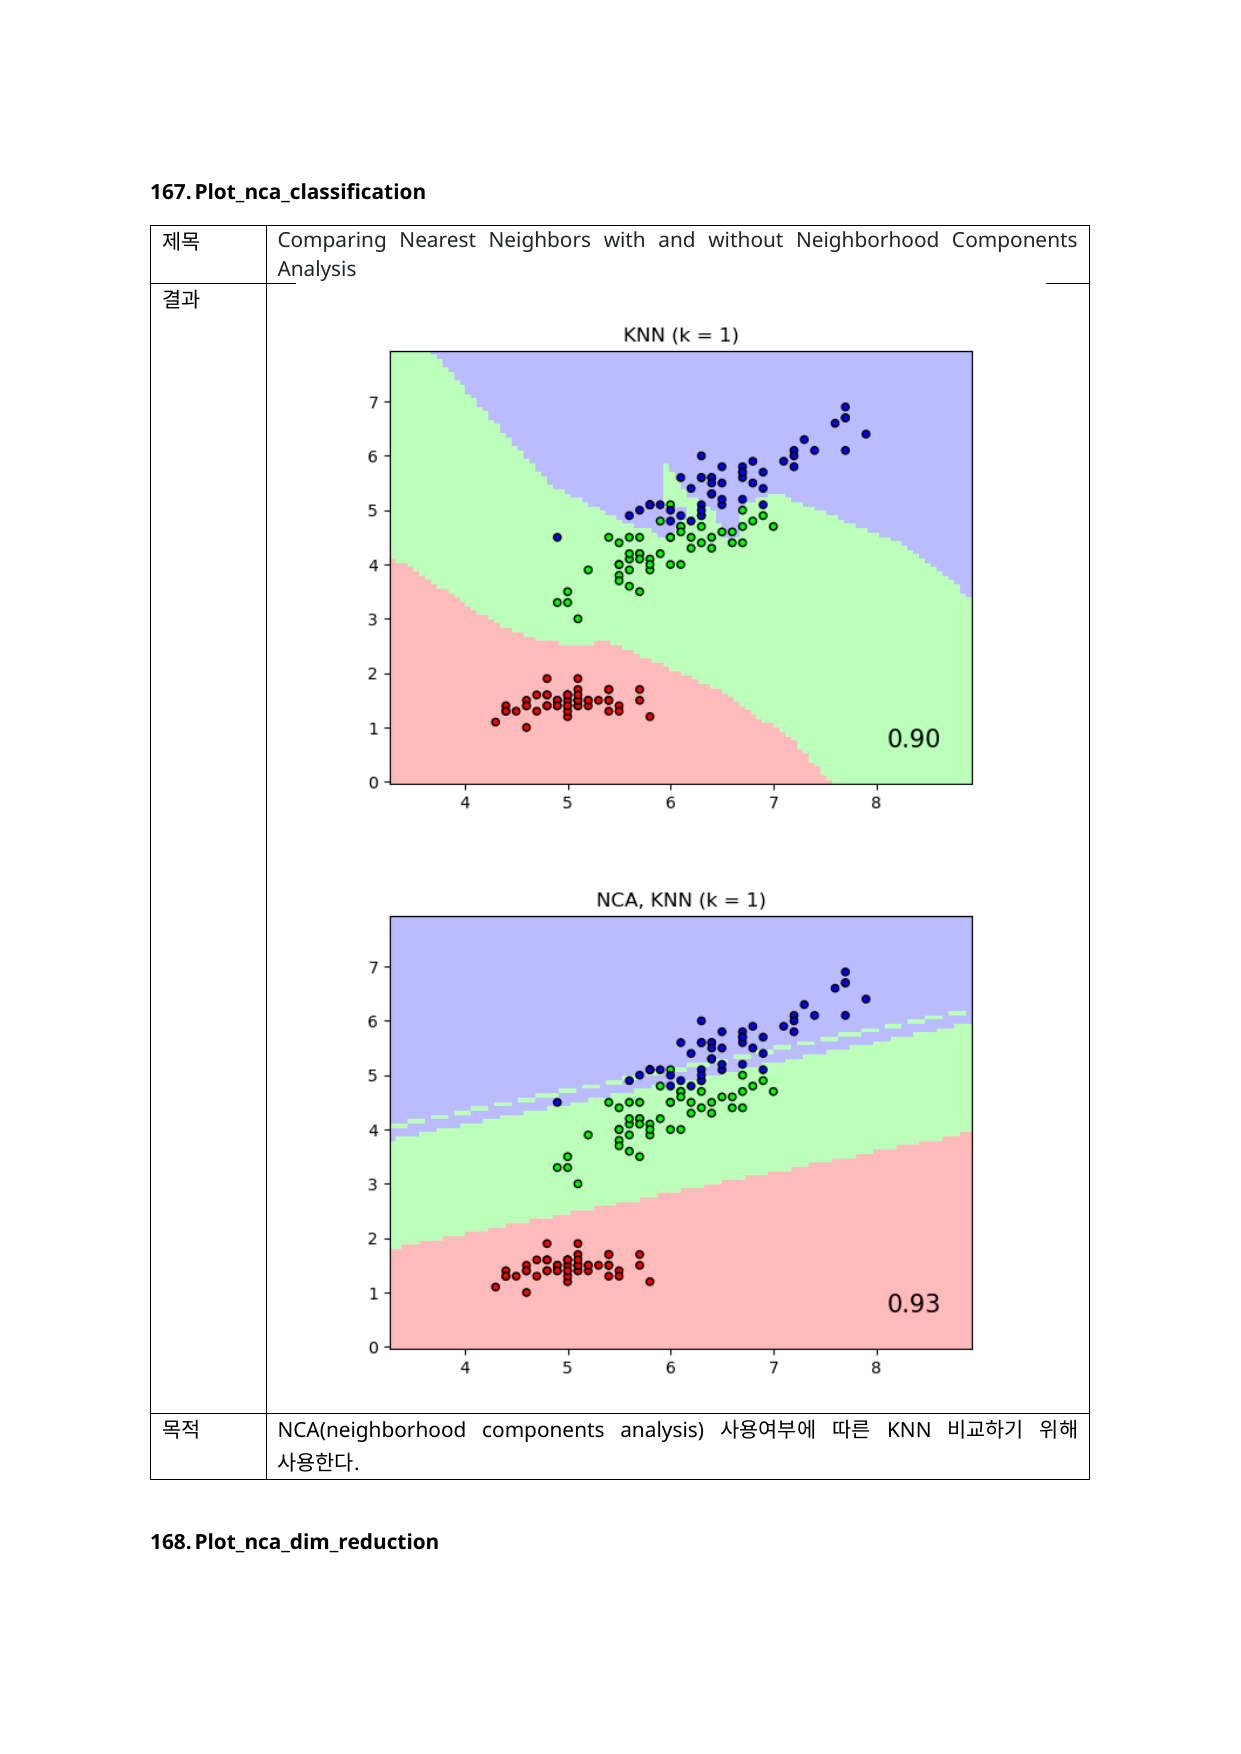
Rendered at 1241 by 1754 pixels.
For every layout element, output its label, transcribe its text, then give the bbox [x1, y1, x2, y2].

table_cell 목적 [151, 1414, 266, 1478]
table_header Comparing Nearest Neighbors with and without Neighborhood Components Analysis [267, 226, 1089, 282]
table_cell 결과 [151, 284, 266, 1412]
table_cell NCA(neighborhood components analysis) 사용여부에 따른 KNN 비교하기 위해 사용한다. [267, 1414, 1089, 1478]
table_cell [267, 284, 1089, 1412]
subtitle Plot_nca_dim_reduction [150, 1527, 1090, 1555]
table_header 제목 [151, 226, 266, 282]
subtitle Plot_nca_classification [150, 177, 1090, 206]
